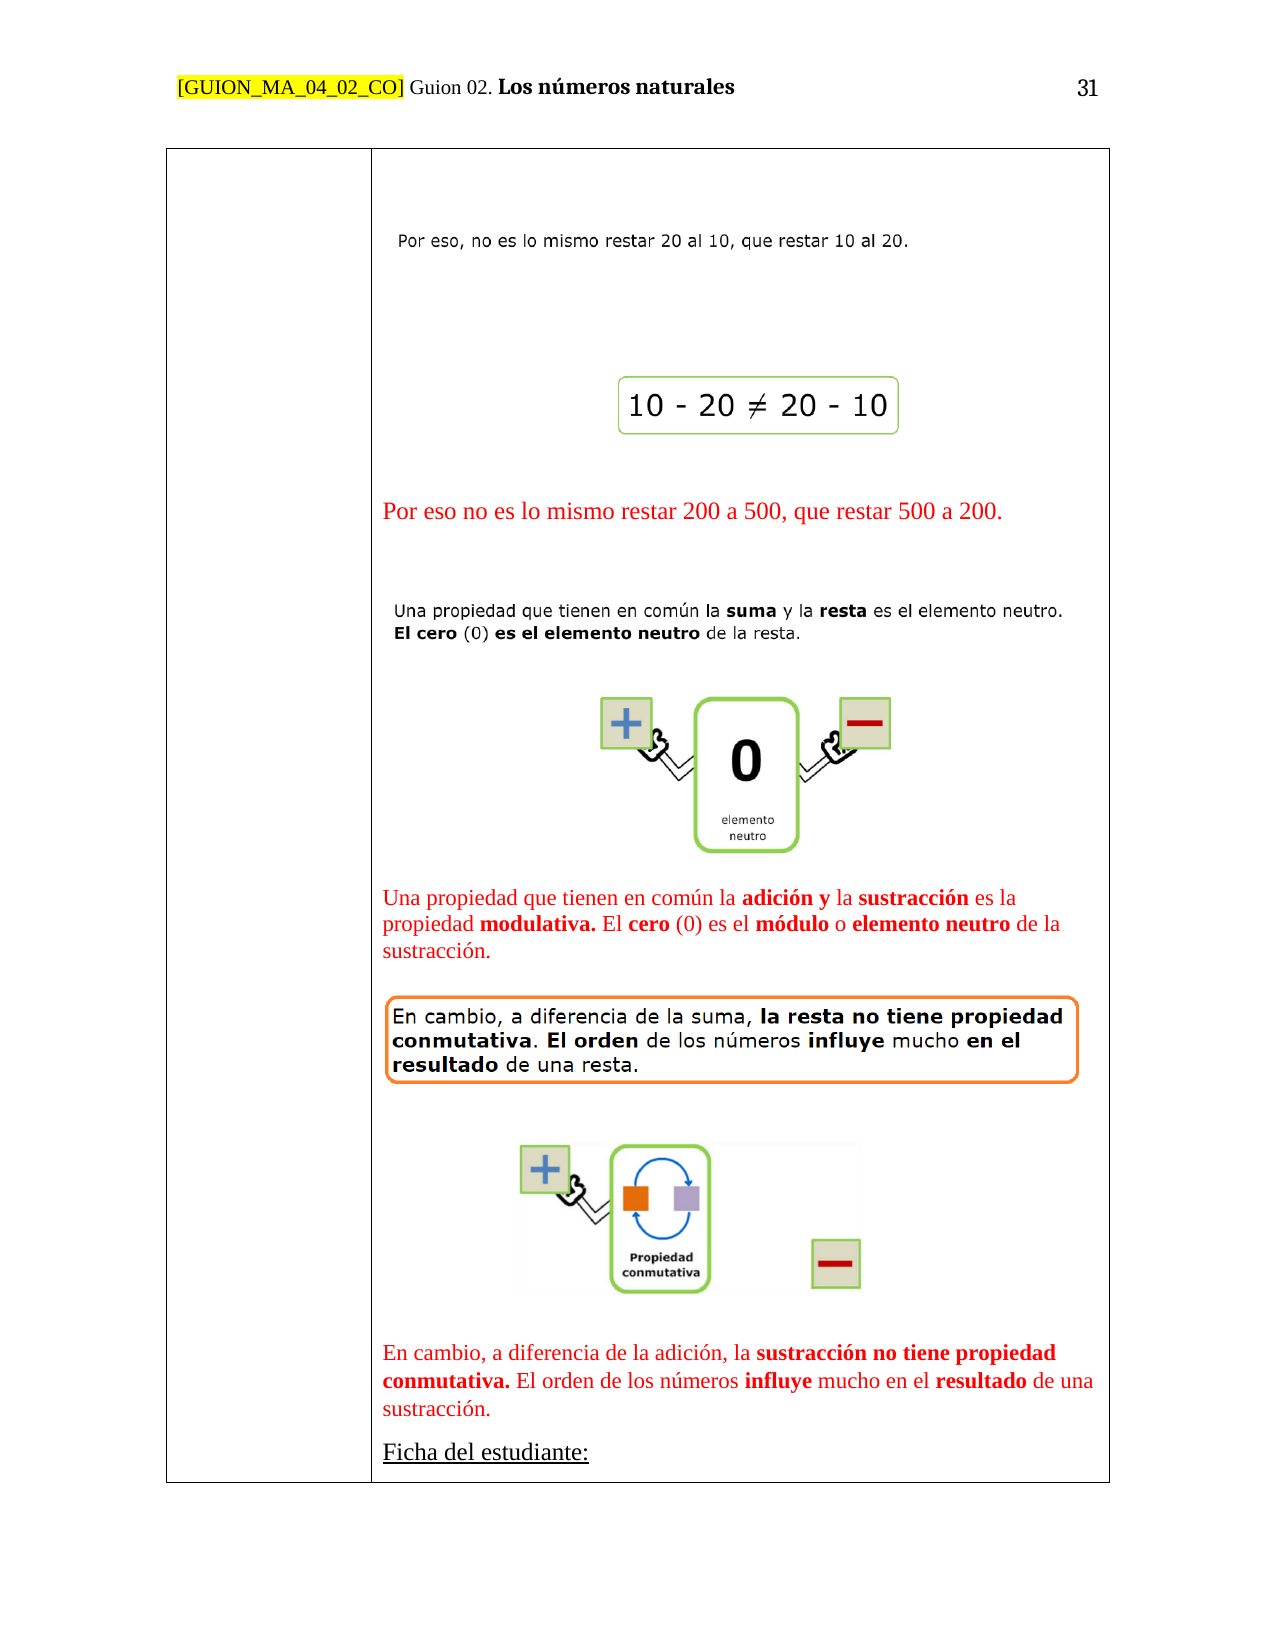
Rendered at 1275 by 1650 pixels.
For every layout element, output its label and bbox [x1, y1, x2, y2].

table_cell [167, 149, 371, 1482]
picture [382, 991, 1083, 1322]
picture [382, 206, 952, 468]
table_cell [372, 149, 1109, 1482]
picture [382, 582, 1088, 885]
